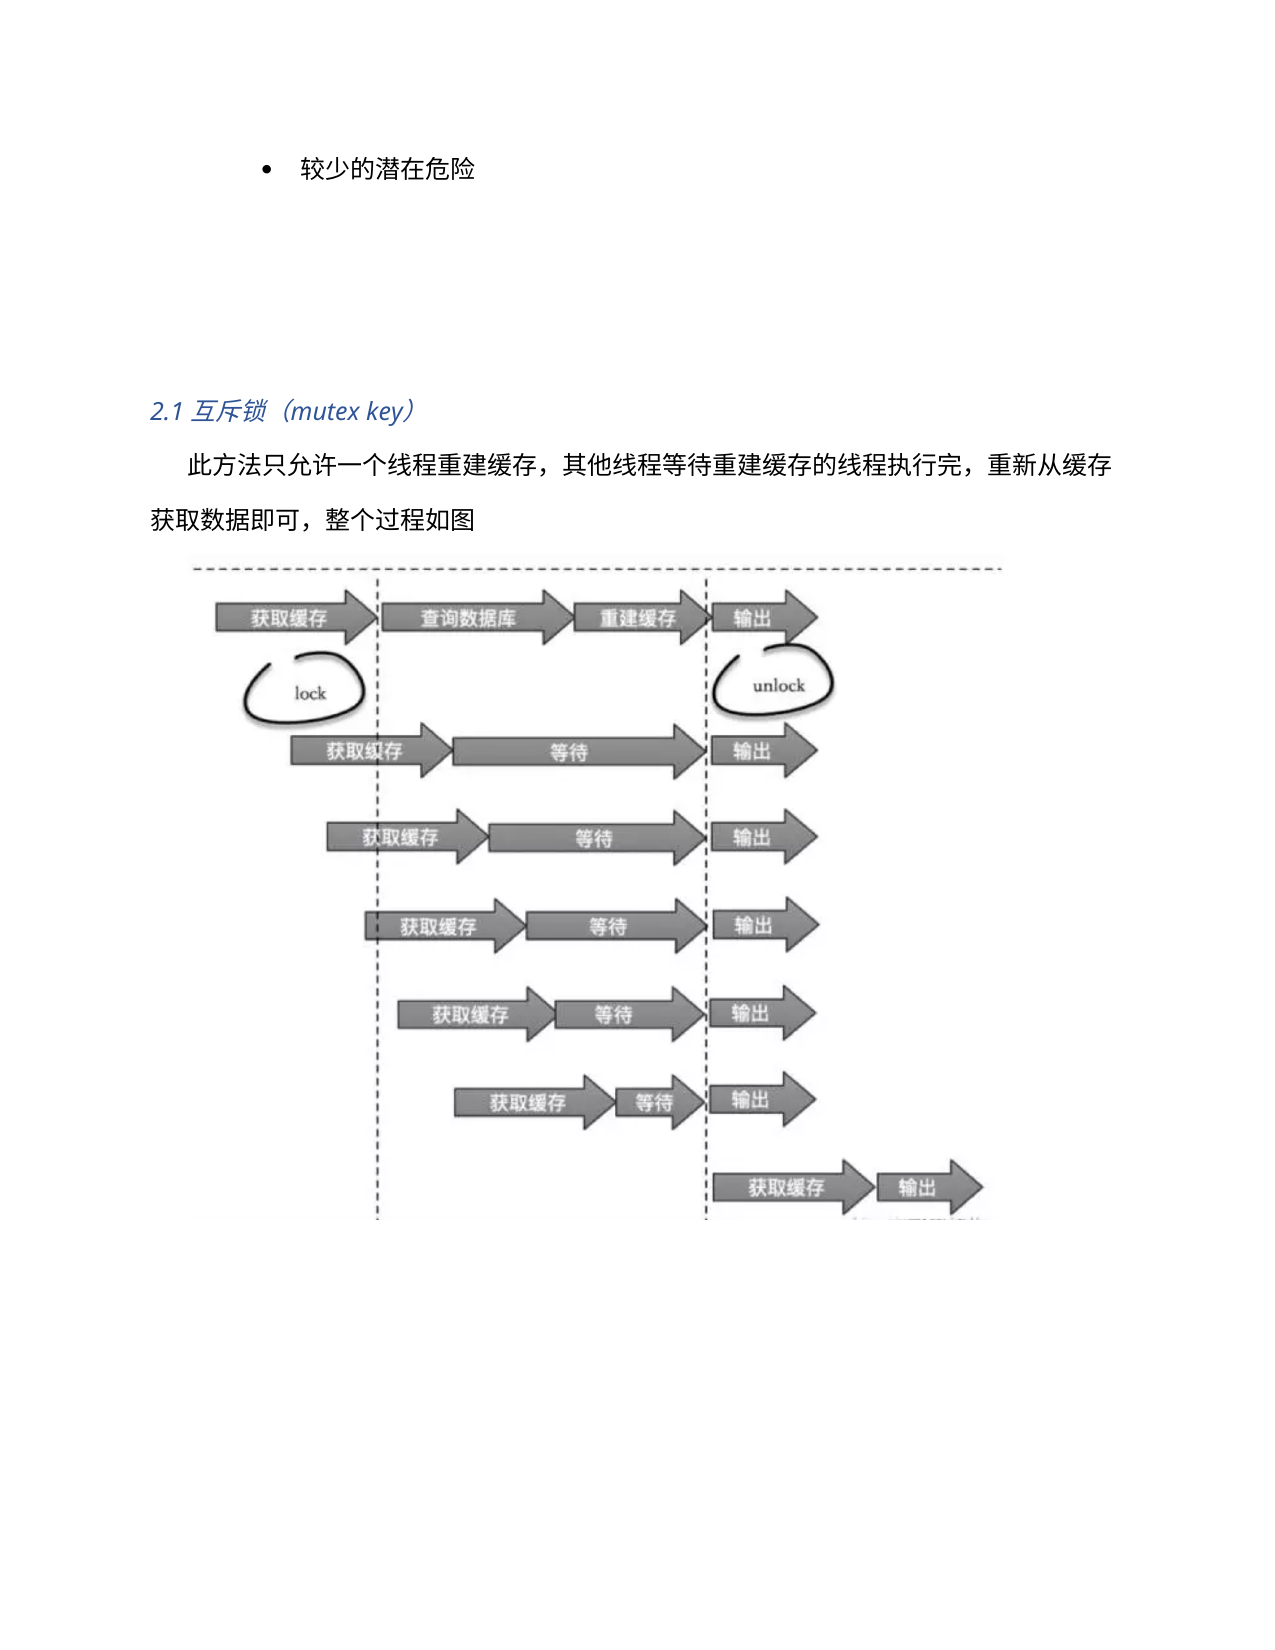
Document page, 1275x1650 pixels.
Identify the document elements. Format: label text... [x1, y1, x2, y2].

text 此方法只允许一个线程重建缓存，其他线程等待重建缓存的线程执行完，重新从缓存获取数据即可，整个过程如图 [150, 446, 1125, 536]
picture [187, 554, 1005, 1220]
list 较少的潜在危险 [262, 150, 1125, 186]
subtitle 2.1 互斥锁（mutex key） [150, 391, 1125, 428]
